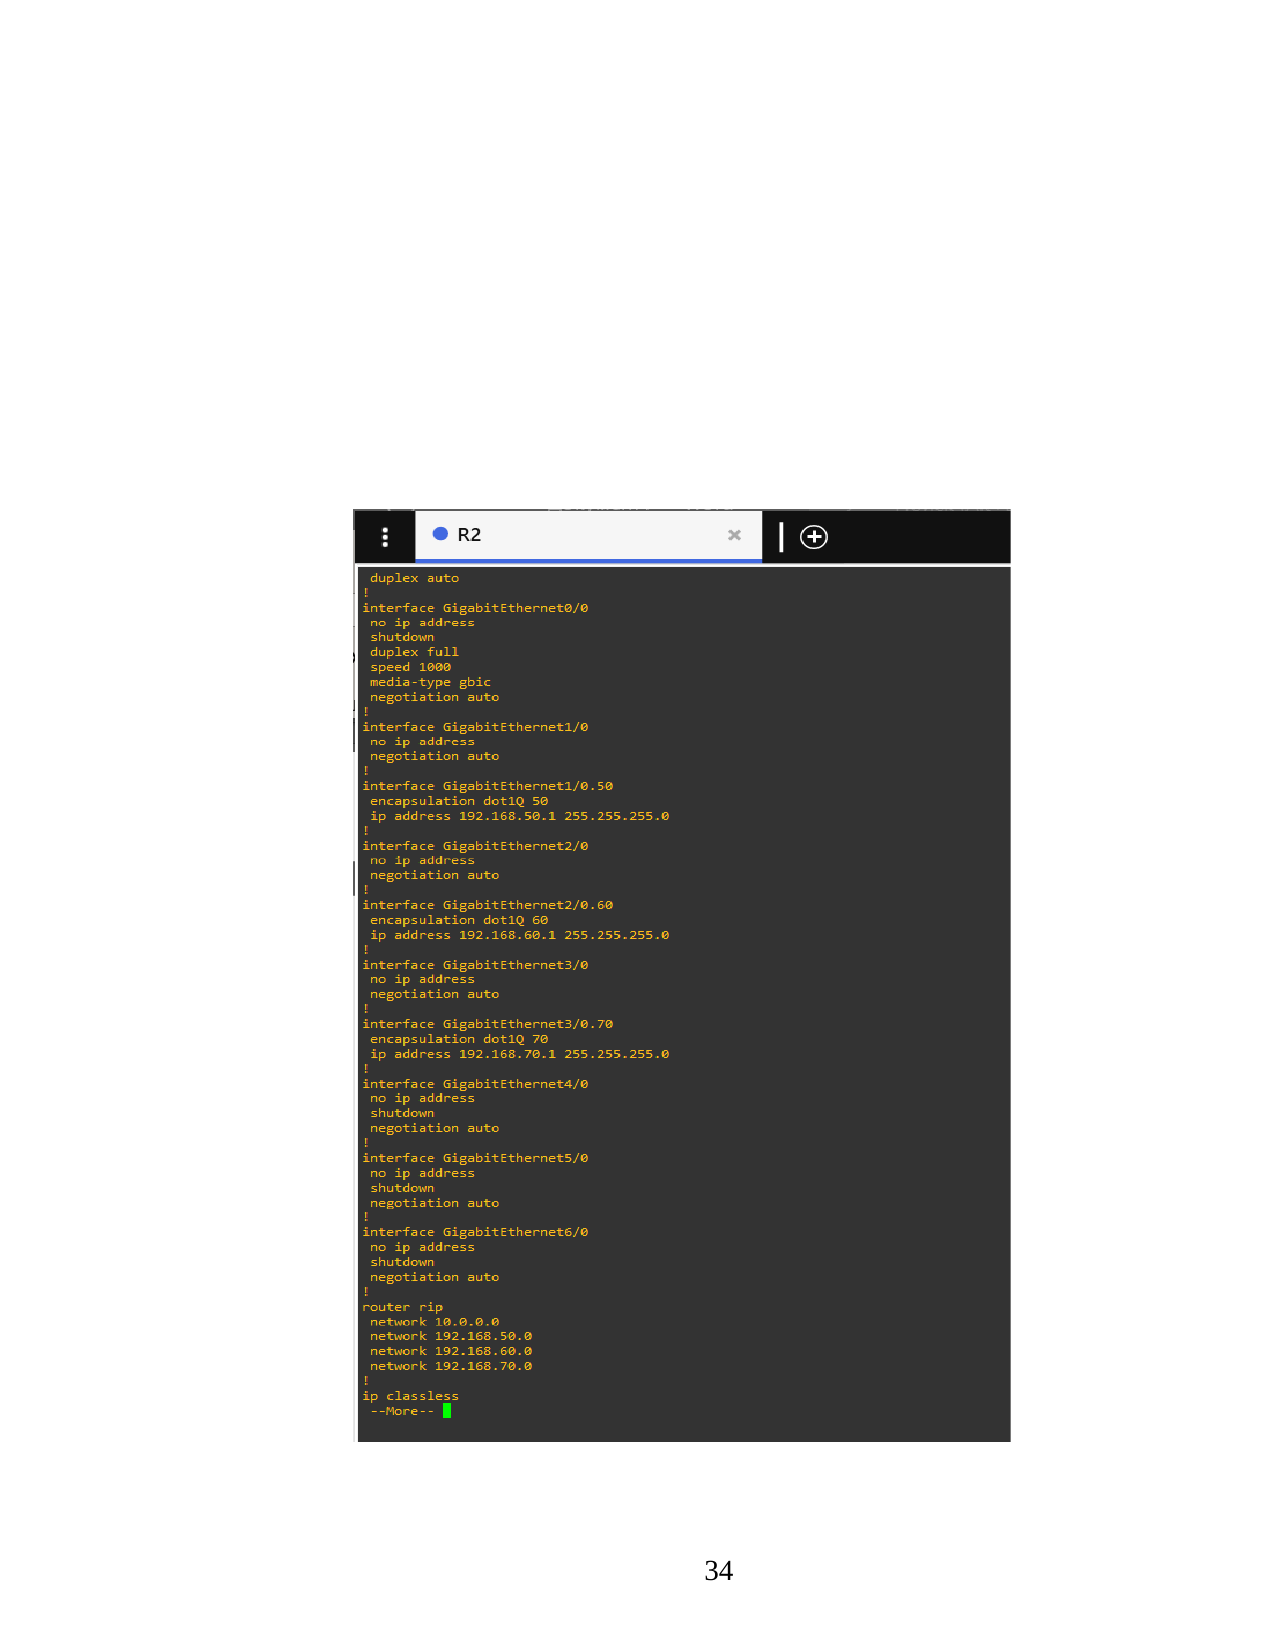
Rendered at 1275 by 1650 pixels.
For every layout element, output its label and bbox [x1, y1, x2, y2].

picture [353, 509, 1011, 1442]
